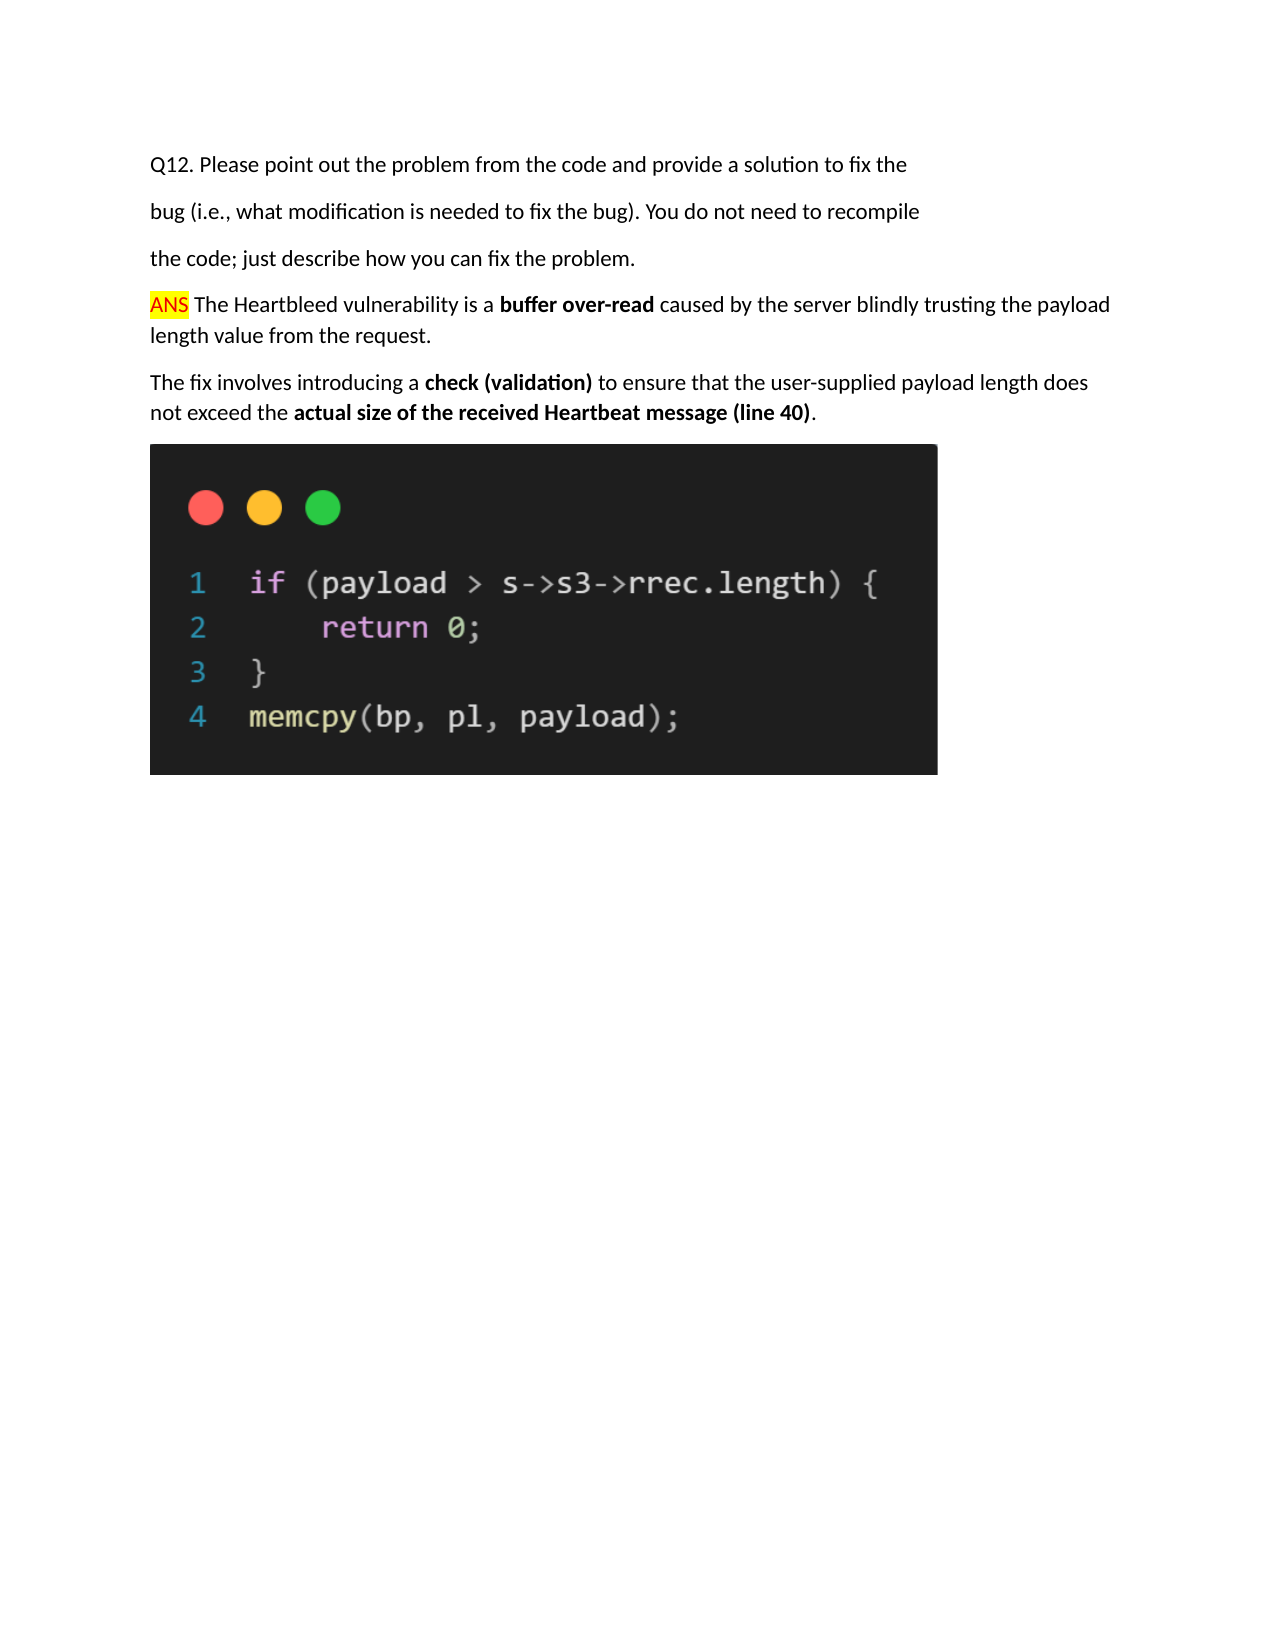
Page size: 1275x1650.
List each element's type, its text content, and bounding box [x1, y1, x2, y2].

text The fix involves introducing a check (validation) to ensure that the user-supplied payload length does not exceed the actual size of the received Heartbeat message (line 40). [150, 368, 1125, 426]
text bug (i.e., what modification is needed to fix the bug). You do not need to recompile [150, 197, 1125, 225]
picture [150, 444, 938, 775]
text the code; just describe how you can fix the problem. [150, 244, 1125, 272]
text ANS The Heartbleed vulnerability is a buffer over-read caused by the server blindly trusting the payload length value from the request. [150, 291, 1125, 349]
text Q12. Please point out the problem from the code and provide a solution to fix the [150, 150, 1125, 178]
